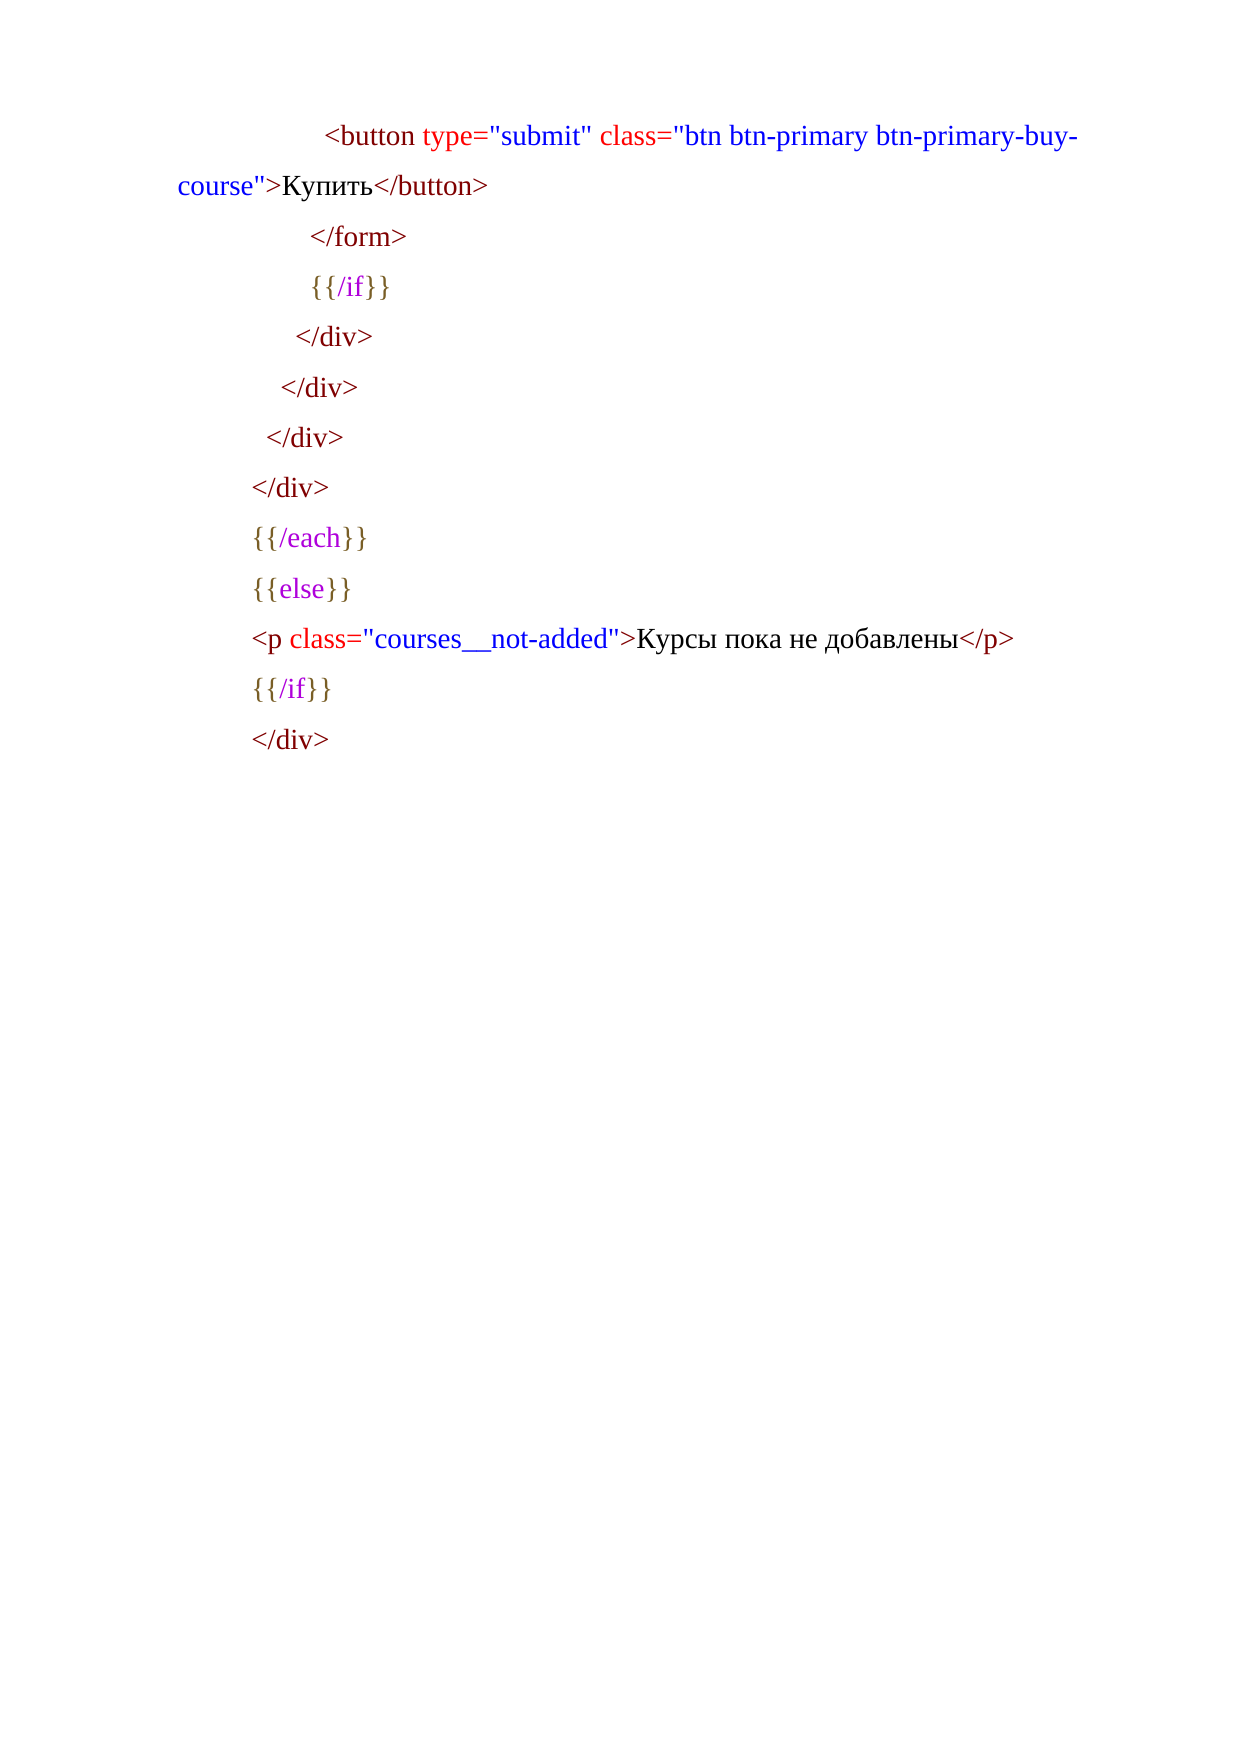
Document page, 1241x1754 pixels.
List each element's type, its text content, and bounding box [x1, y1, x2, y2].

text </div> [177, 722, 1152, 755]
text </form> [177, 219, 1152, 252]
text {{/if}} [177, 269, 1152, 303]
text </div> [177, 319, 1152, 353]
text {{/each}} [177, 521, 1152, 554]
text <p class="courses__not-added">Курсы пока не добавлены</p> [177, 621, 1152, 655]
text {{/if}} [177, 672, 1152, 705]
text </div> [177, 370, 1152, 403]
text {{else}} [177, 571, 1152, 604]
text </div> [177, 420, 1152, 453]
text </div> [177, 470, 1152, 504]
text <button type="submit" class="btn btn-primary btn-primary-buy-course">Купить</button> [177, 118, 1152, 202]
